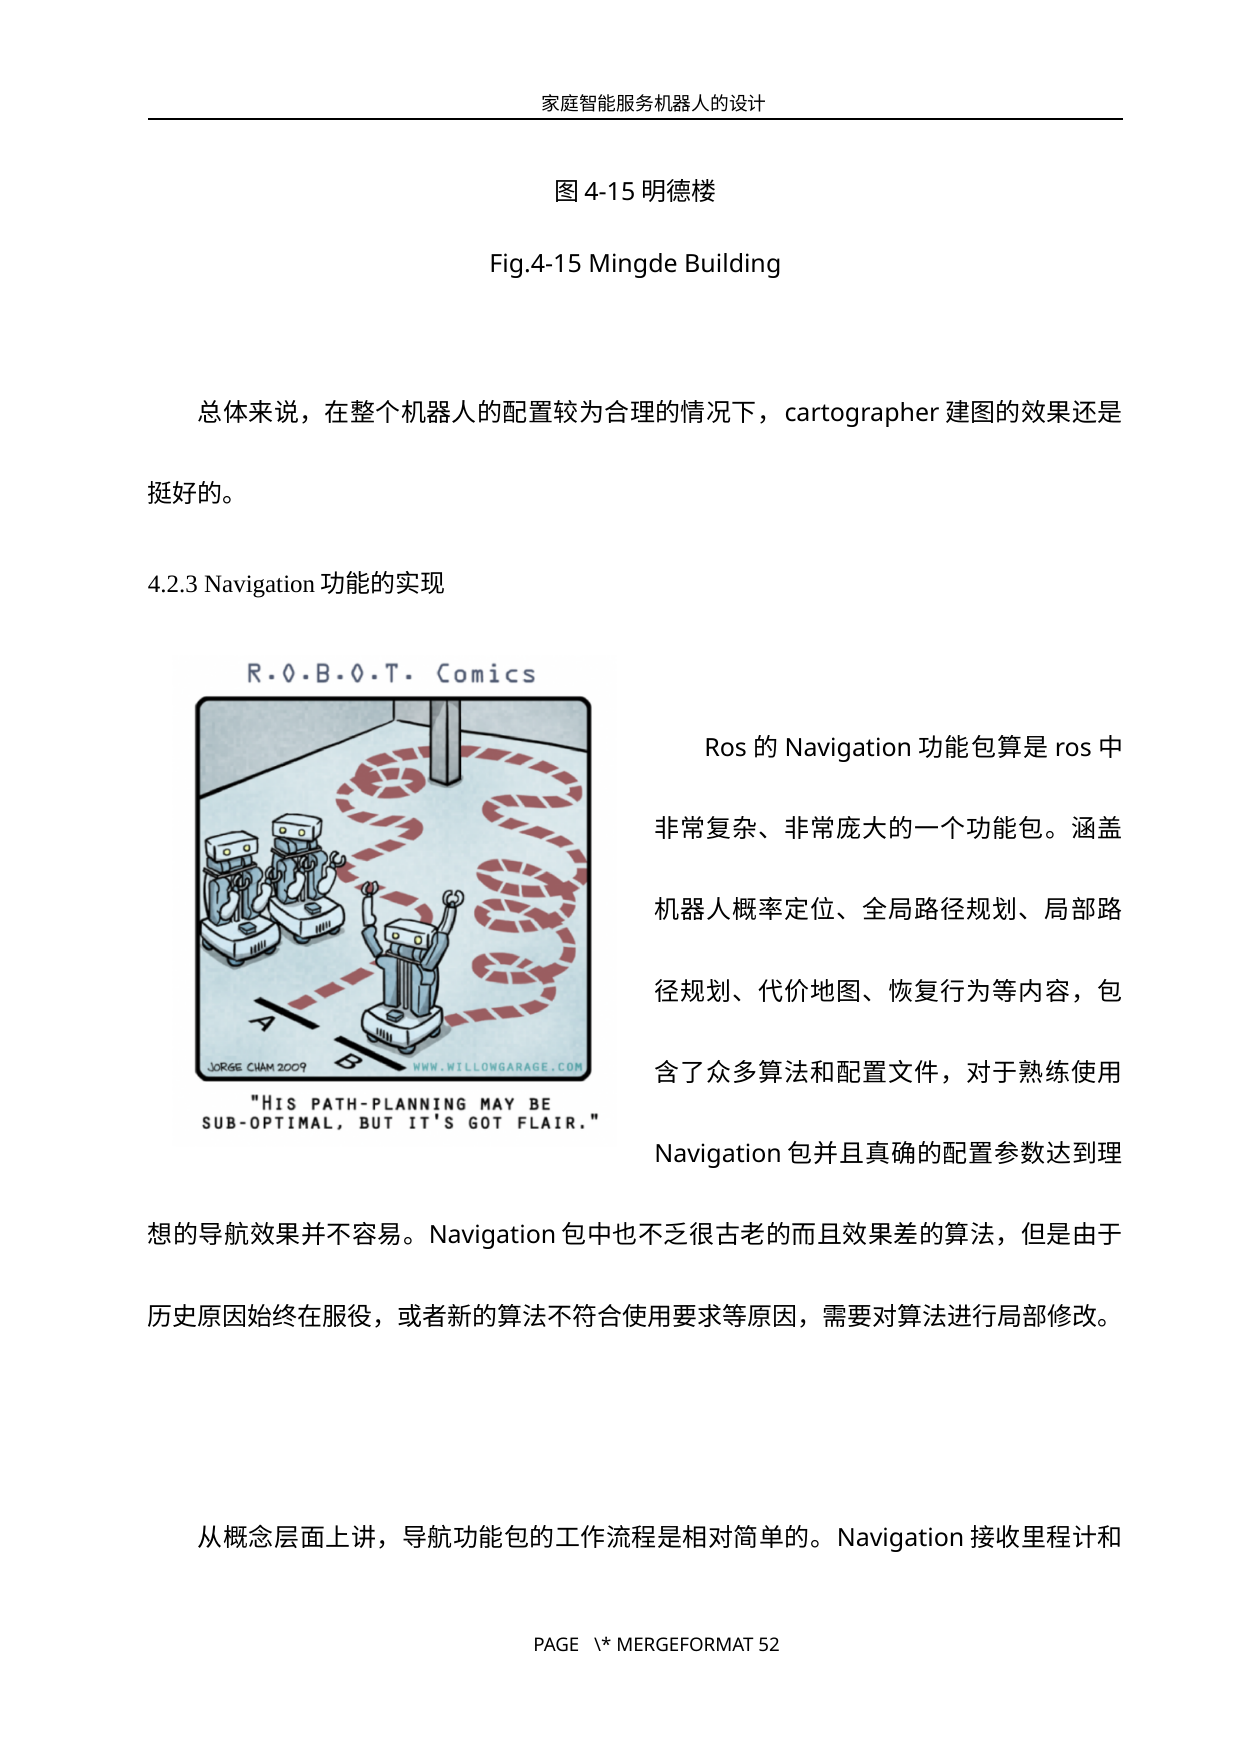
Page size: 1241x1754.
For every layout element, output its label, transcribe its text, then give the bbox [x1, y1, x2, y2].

text 图4-15 明德楼 [148, 157, 1123, 222]
subtitle 4.2.3 Navigation功能的实现 [148, 549, 1123, 614]
text Fig.4-15 Mingde Building [148, 231, 1123, 296]
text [148, 1503, 1123, 1568]
picture [154, 655, 636, 1148]
text 总体来说，在整个机器人的配置较为合理的情况下，cartographer建图的效果还是挺好的。 [148, 378, 1123, 524]
